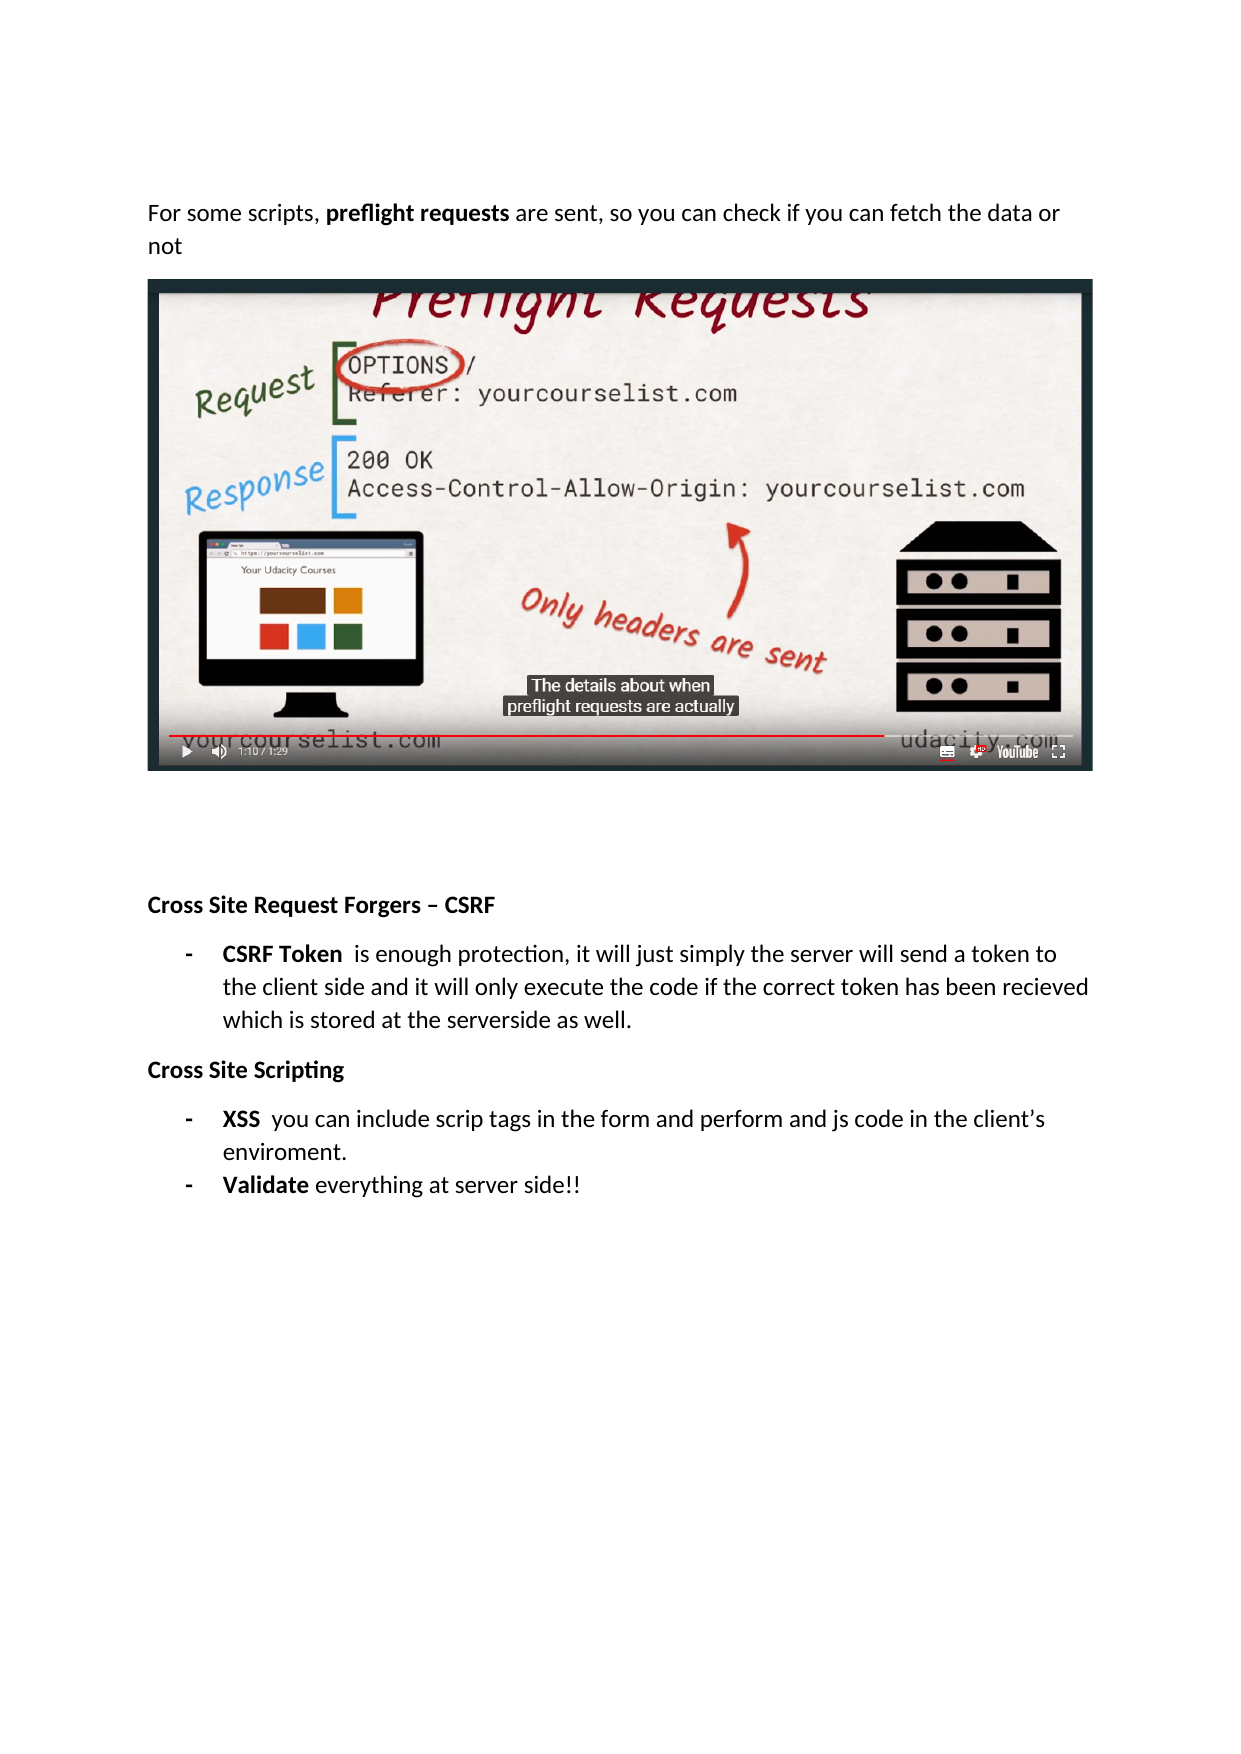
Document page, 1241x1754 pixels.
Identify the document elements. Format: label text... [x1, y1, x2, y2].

list XSS you can include scrip tags in the form and perform and js code in the client’s enviroment. [185, 1103, 1093, 1167]
text Cross Site Scripting [148, 1054, 1093, 1084]
picture [147, 279, 1093, 771]
text For some scripts, preflight requests are sent, so you can check if you can fetch the data or not [148, 197, 1093, 261]
list Validate everything at server side!! [185, 1169, 1093, 1200]
list CSRF Token is enough protection, it will just simply the server will send a token to the client side and it will only execute the code if the correct token has been recieved which is stored at the serverside as well. [185, 938, 1093, 1035]
text Cross Site Request Forgers – CSRF [148, 889, 1093, 919]
